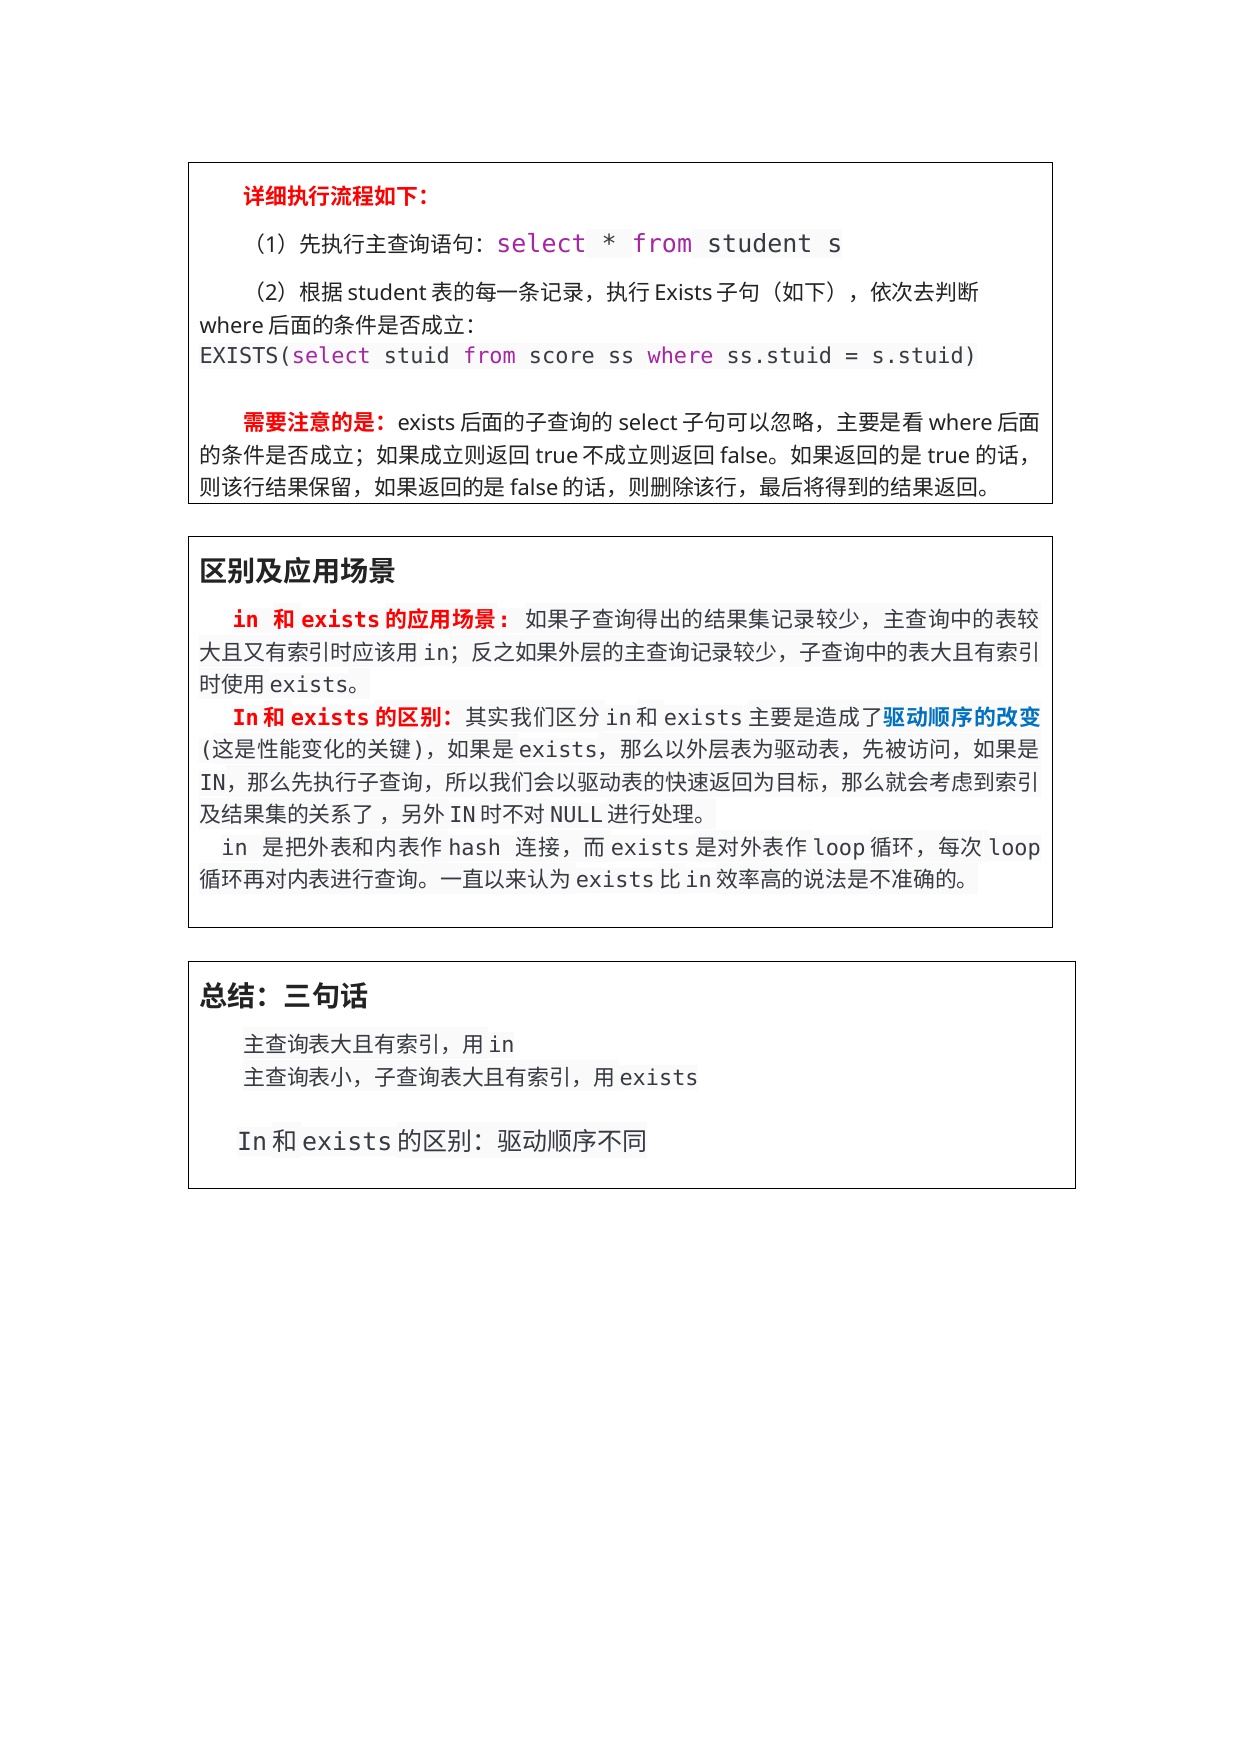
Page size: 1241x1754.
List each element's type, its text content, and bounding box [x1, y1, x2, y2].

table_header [189, 163, 1052, 502]
table_header 总结：三句话 主查询表大且有索引，用in 主查询表小，子查询表大且有索引，用exists In和exists的区别：驱动顺序不同 [189, 962, 1075, 1188]
table_header 区别及应用场景 in 和 exists的应用场景: 如果子查询得出的结果集记录较少，主查询中的表较大且又有索引时应该用in；反之如果外层的主查询记录较少，子查询中的表大且有索引时使用exists。 In和exists的区别：其实我们区分in和exists主要是造成了驱动顺序的改变(这是性能变化的关键)，如果是exists，那么以外层表为驱动表，先被访问，如果是IN，那么先执行子查询，所以我们会以驱动表的快速返回为目标，那么就会考虑到索引及结果集的关系了 ，另外IN时不对NULL进行处理。 in 是把外表和内表作hash 连接，而exists是对外表作loop循环，每次loop循环再对内表进行查询。一直以来认为exists比in效率高的说法是不准确的。 [189, 537, 1052, 927]
